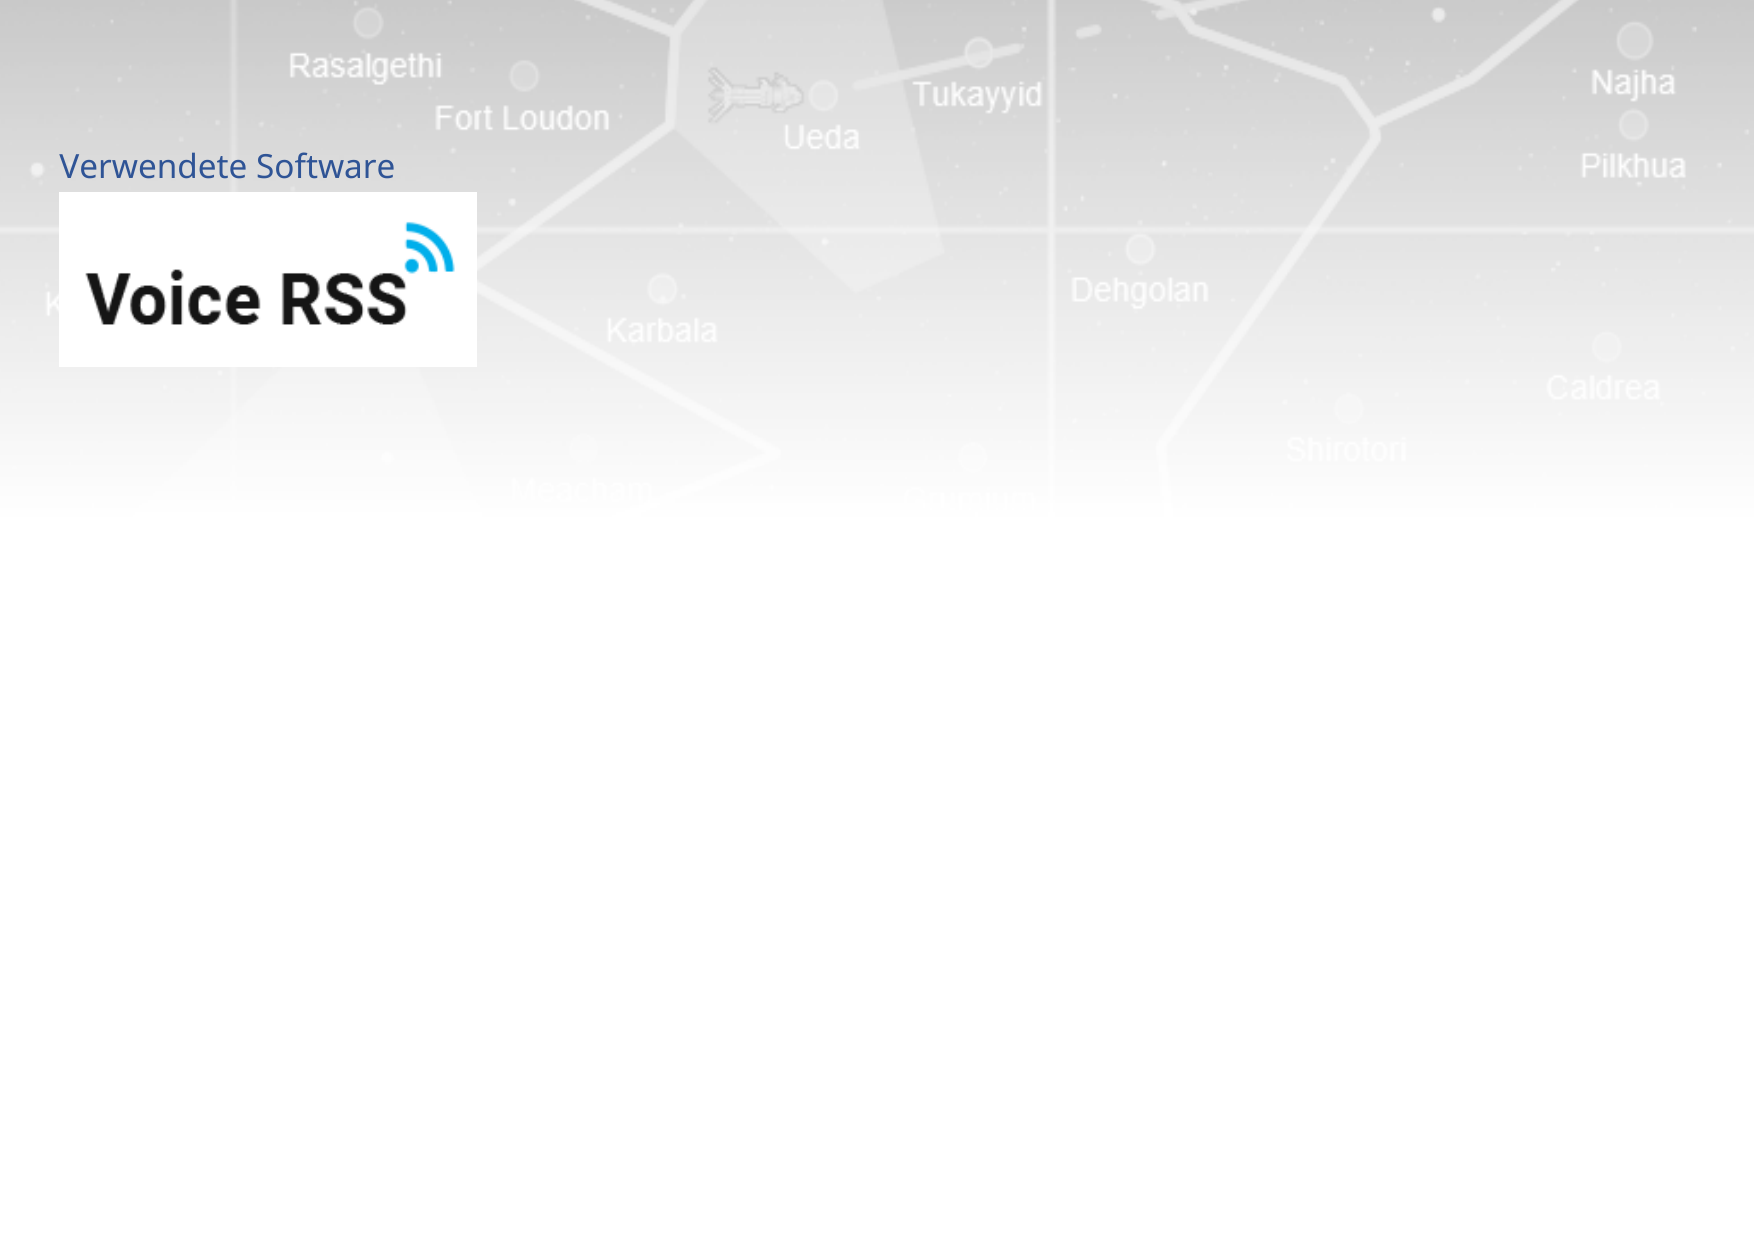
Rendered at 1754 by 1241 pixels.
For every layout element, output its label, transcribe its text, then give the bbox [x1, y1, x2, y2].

picture [0, 0, 1754, 531]
subtitle Verwendete Software [59, 143, 1695, 188]
